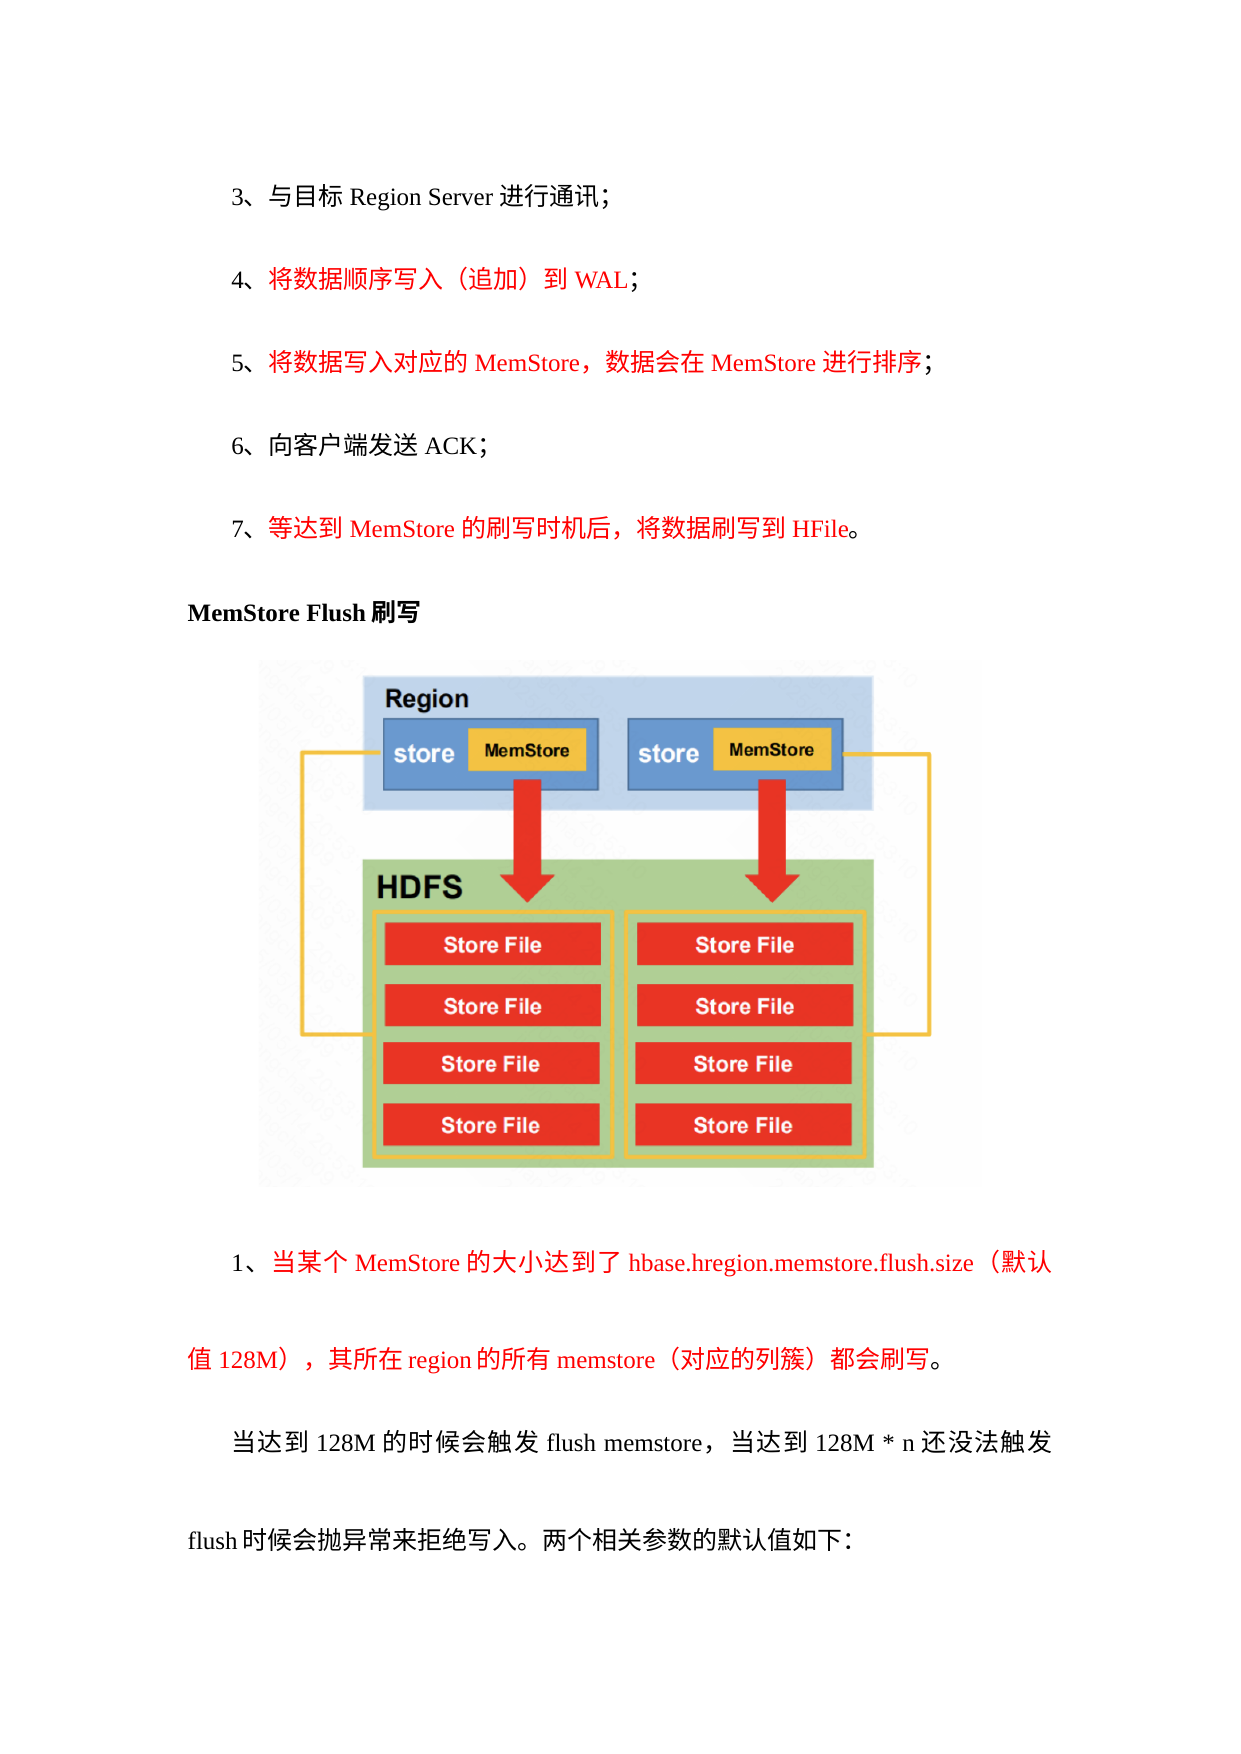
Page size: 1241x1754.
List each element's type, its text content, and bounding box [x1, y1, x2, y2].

text 7、等达到 MemStore 的刷写时机后，将数据刷写到 HFile。 [187, 494, 1053, 559]
text 当达到128M的时候会触发flush memstore，当达到128M * n还没法触发flush时候会抛异常来拒绝写入。两个相关参数的默认值如下： [187, 1408, 1053, 1571]
text 3、与目标 Region Server 进行通讯； [187, 162, 1053, 227]
text 6、向客户端发送 ACK； [187, 411, 1053, 476]
text 1、当某个MemStore的大小达到了hbase.hregion.memstore.flush.size（默认值 128M），其所在region的所有memstore（对应的列簇）都会刷写。 [187, 1228, 1053, 1390]
text 4、将数据顺序写入（追加）到 WAL； [187, 245, 1053, 310]
text 5、将数据写入对应的 MemStore，数据会在 MemStore 进行排序； [187, 328, 1053, 393]
subtitle MemStore Flush刷写 [187, 578, 1053, 643]
picture [258, 660, 982, 1187]
